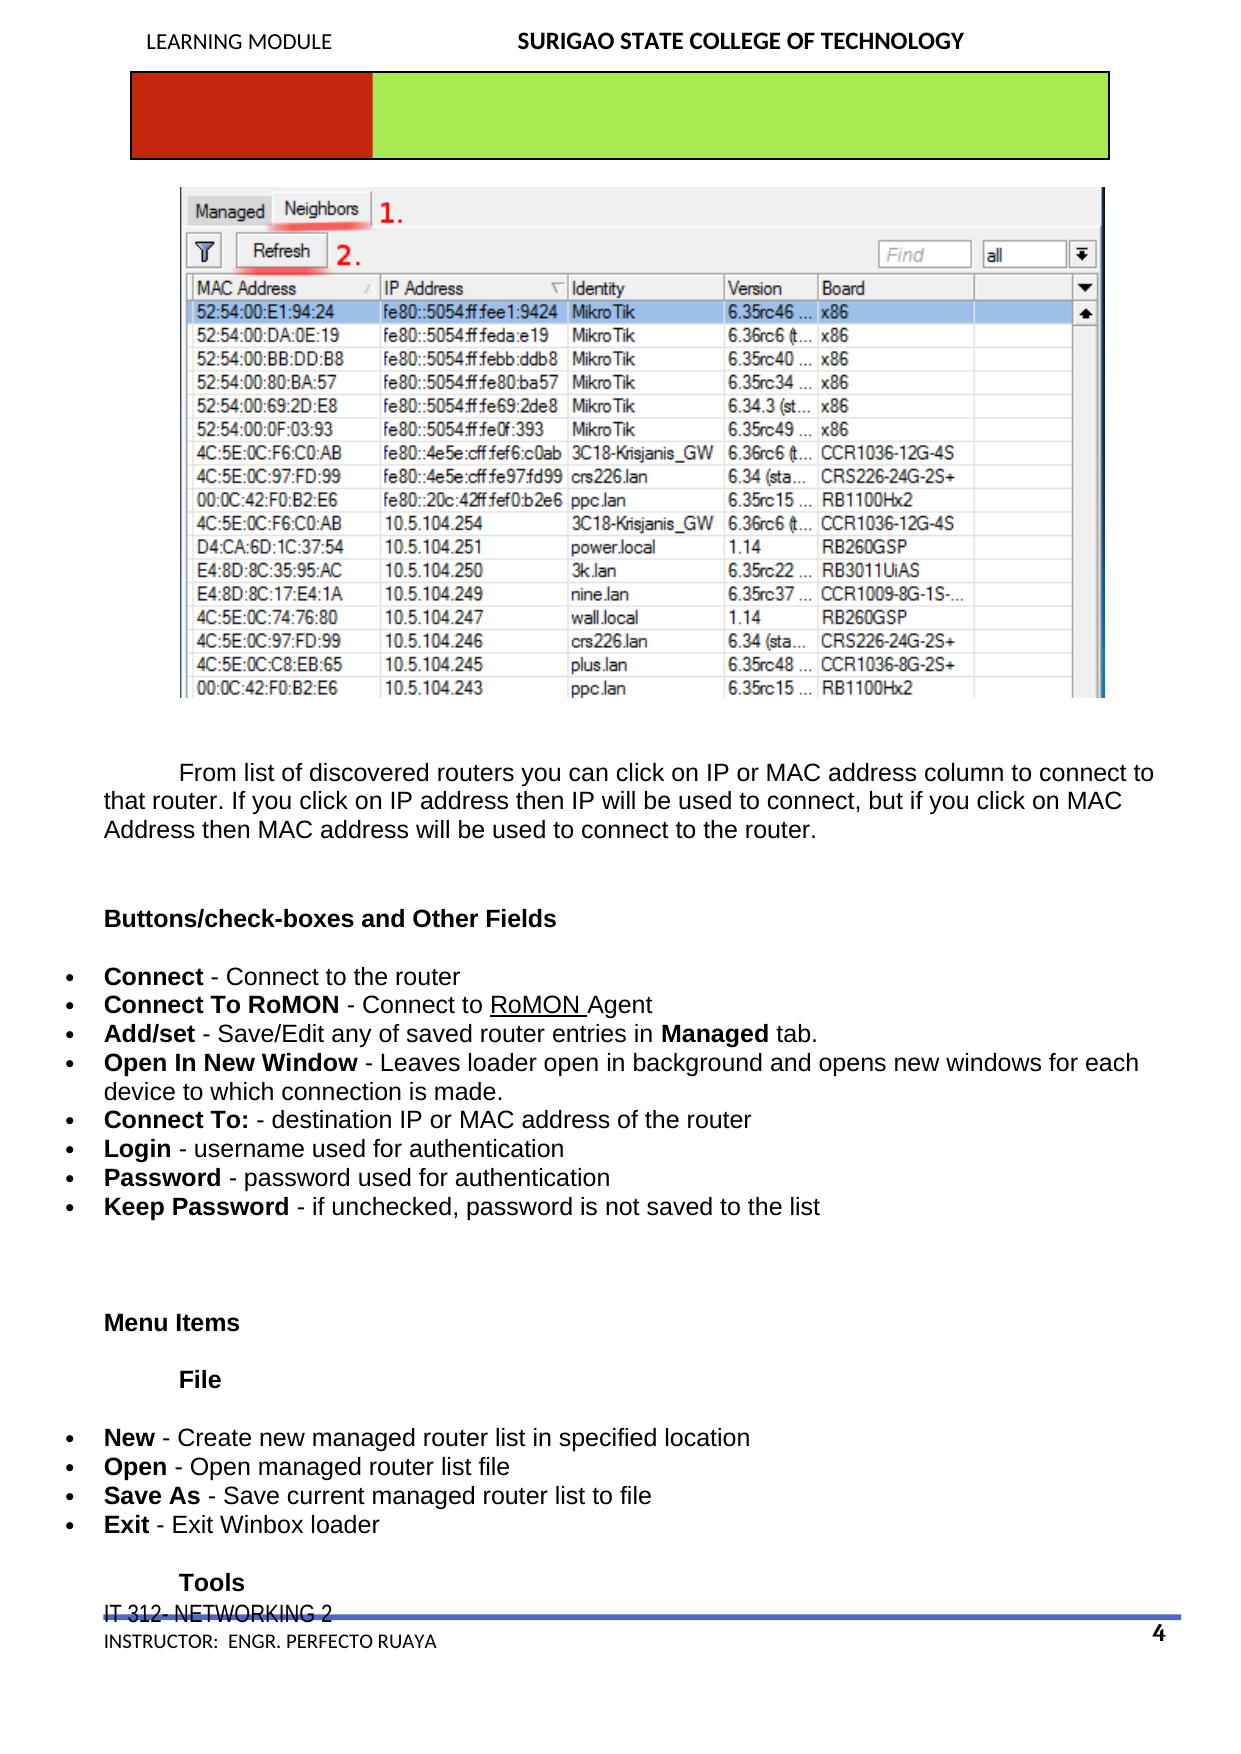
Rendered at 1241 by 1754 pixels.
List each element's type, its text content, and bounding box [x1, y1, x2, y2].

text Menu Items [103, 1307, 1181, 1336]
list Password - password used for authentication [66, 1163, 1181, 1192]
list Save As - Save current managed router list to file [66, 1481, 1181, 1509]
list Open In New Window - Leaves loader open in background and opens new windows for each device to which connection is made. [66, 1048, 1181, 1105]
list Keep Password - if unchecked, password is not saved to the list [66, 1192, 1181, 1220]
text From list of discovered routers you can click on IP or MAC address column to connect to that router. If you click on IP address then IP will be used to connect, but if you click on MAC Address then MAC address will be used to connect to the router. [103, 757, 1181, 844]
text Tools [103, 1567, 1181, 1596]
list Connect - Connect to the router [66, 962, 1181, 990]
list Open - Open managed router list file [66, 1452, 1181, 1481]
list New - Create new managed router list in specified location [66, 1423, 1181, 1452]
list Add/set - Save/Edit any of saved router entries in Managed tab. [66, 1019, 1181, 1048]
list Connect To: - destination IP or MAC address of the router [66, 1105, 1181, 1134]
list Exit - Exit Winbox loader [66, 1509, 1181, 1538]
list Login - username used for authentication [66, 1134, 1181, 1163]
text Buttons/check-boxes and Other Fields [103, 904, 1181, 932]
text File [103, 1365, 1181, 1394]
list Connect To RoMON - Connect to RoMON Agent [66, 990, 1181, 1019]
picture [180, 187, 1105, 698]
